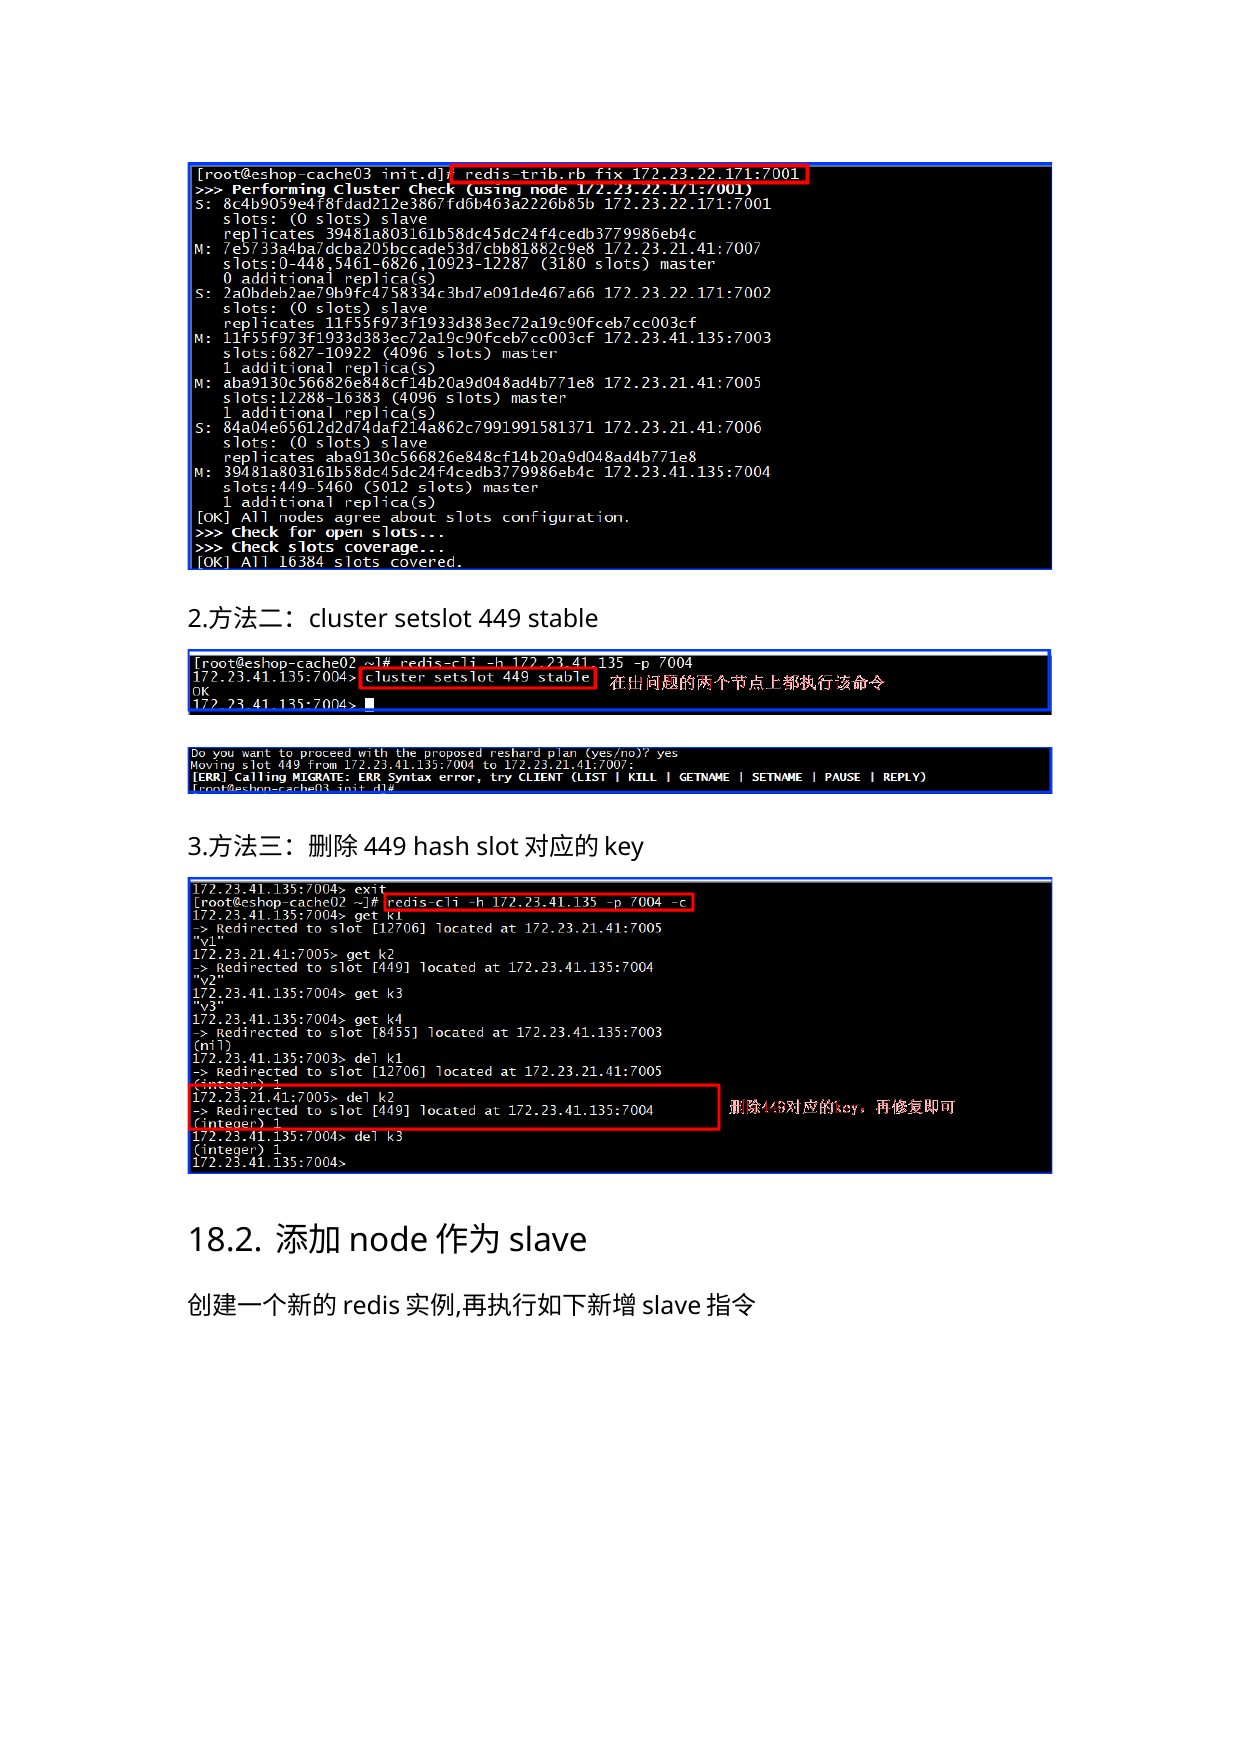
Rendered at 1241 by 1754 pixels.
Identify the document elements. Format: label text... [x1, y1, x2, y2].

picture [187, 747, 1053, 794]
subtitle 添加node作为slave [187, 1204, 1053, 1269]
picture [187, 877, 1053, 1174]
text 3.方法三：删除449 hash slot对应的key [187, 812, 1053, 877]
picture [187, 162, 1053, 570]
text 2.方法二：cluster setslot 449 stable [187, 584, 1053, 649]
picture [187, 649, 1052, 715]
text 创建一个新的redis实例,再执行如下新增slave指令 [187, 1271, 1053, 1336]
